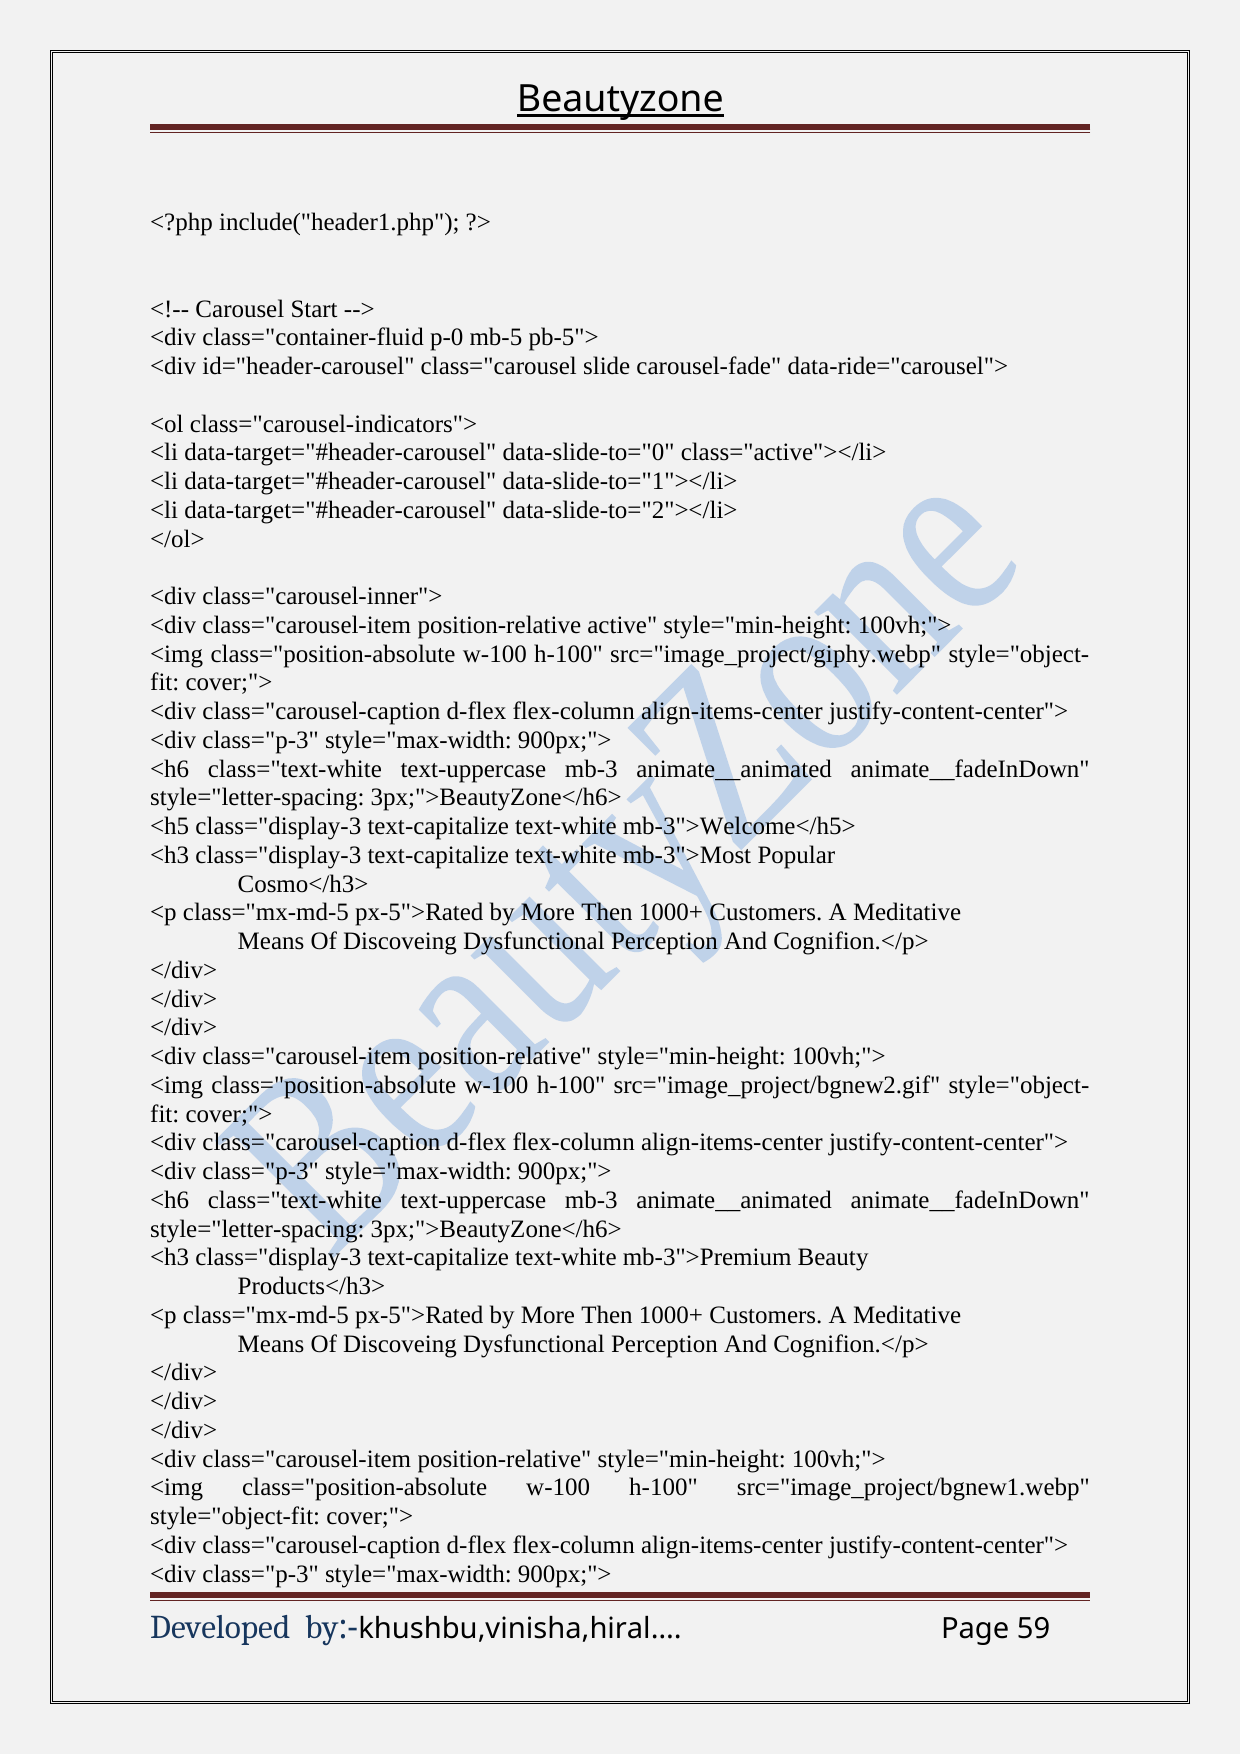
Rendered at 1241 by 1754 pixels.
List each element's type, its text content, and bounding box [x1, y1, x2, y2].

text <img class="position-absolute w-100 h-100" src="image_project/giphy.webp" style="object-fit: cover;"> [150, 639, 1090, 696]
text <p class="mx-md-5 px-5">Rated by More Then 1000+ Customers. A Meditative [150, 1300, 1090, 1329]
text <ol class="carousel-indicators"> [150, 409, 1090, 437]
text <div class="carousel-caption d-flex flex-column align-items-center justify-content-center"> [150, 1530, 1090, 1559]
text <div class="p-3" style="max-width: 900px;"> [150, 1559, 1090, 1587]
text </div> [150, 1386, 1090, 1415]
text <li data-target="#header-carousel" data-slide-to="2"></li> [150, 495, 1090, 524]
text <h3 class="display-3 text-capitalize text-white mb-3">Most Popular [150, 840, 1090, 869]
text Means Of Discoveing Dysfunctional Perception And Cognifion.</p> [150, 1329, 1090, 1357]
text Means Of Discoveing Dysfunctional Perception And Cognifion.</p> [150, 926, 1090, 955]
text <div class="carousel-caption d-flex flex-column align-items-center justify-content-center"> [150, 696, 1090, 725]
text <h5 class="display-3 text-capitalize text-white mb-3">Welcome</h5> [150, 811, 1090, 840]
text Products</h3> [150, 1271, 1090, 1300]
text Cosmo</h3> [150, 869, 1090, 897]
text <div id="header-carousel" class="carousel slide carousel-fade" data-ride="carousel"> [150, 351, 1090, 380]
text <h3 class="display-3 text-capitalize text-white mb-3">Premium Beauty [150, 1242, 1090, 1271]
text <p class="mx-md-5 px-5">Rated by More Then 1000+ Customers. A Meditative [150, 897, 1090, 926]
text <?php include("header1.php"); ?> [150, 207, 1090, 236]
text </div> [150, 955, 1090, 984]
text <div class="carousel-item position-relative active" style="min-height: 100vh;"> [150, 610, 1090, 639]
text </div> [150, 1415, 1090, 1444]
text <div class="p-3" style="max-width: 900px;"> [150, 1156, 1090, 1185]
text </div> [150, 1357, 1090, 1386]
text <div class="carousel-inner"> [150, 581, 1090, 610]
text <div class="container-fluid p-0 mb-5 pb-5"> [150, 322, 1090, 351]
text </div> [150, 1012, 1090, 1041]
text <h6 class="text-white text-uppercase mb-3 animate__animated animate__fadeInDown" style="letter-spacing: 3px;">BeautyZone</h6> [150, 1185, 1090, 1242]
text <div class="p-3" style="max-width: 900px;"> [150, 725, 1090, 754]
text </div> [150, 984, 1090, 1012]
text <img class="position-absolute w-100 h-100" src="image_project/bgnew2.gif" style="object-fit: cover;"> [150, 1070, 1090, 1127]
text <img class="position-absolute w-100 h-100" src="image_project/bgnew1.webp" style="object-fit: cover;"> [150, 1472, 1090, 1530]
text </ol> [150, 524, 1090, 552]
text <li data-target="#header-carousel" data-slide-to="0" class="active"></li> [150, 437, 1090, 466]
text <!-- Carousel Start --> [150, 294, 1090, 322]
text <div class="carousel-caption d-flex flex-column align-items-center justify-content-center"> [150, 1127, 1090, 1156]
text <div class="carousel-item position-relative" style="min-height: 100vh;"> [150, 1444, 1090, 1472]
text <div class="carousel-item position-relative" style="min-height: 100vh;"> [150, 1041, 1090, 1070]
text <h6 class="text-white text-uppercase mb-3 animate__animated animate__fadeInDown" style="letter-spacing: 3px;">BeautyZone</h6> [150, 754, 1090, 811]
text <li data-target="#header-carousel" data-slide-to="1"></li> [150, 466, 1090, 495]
